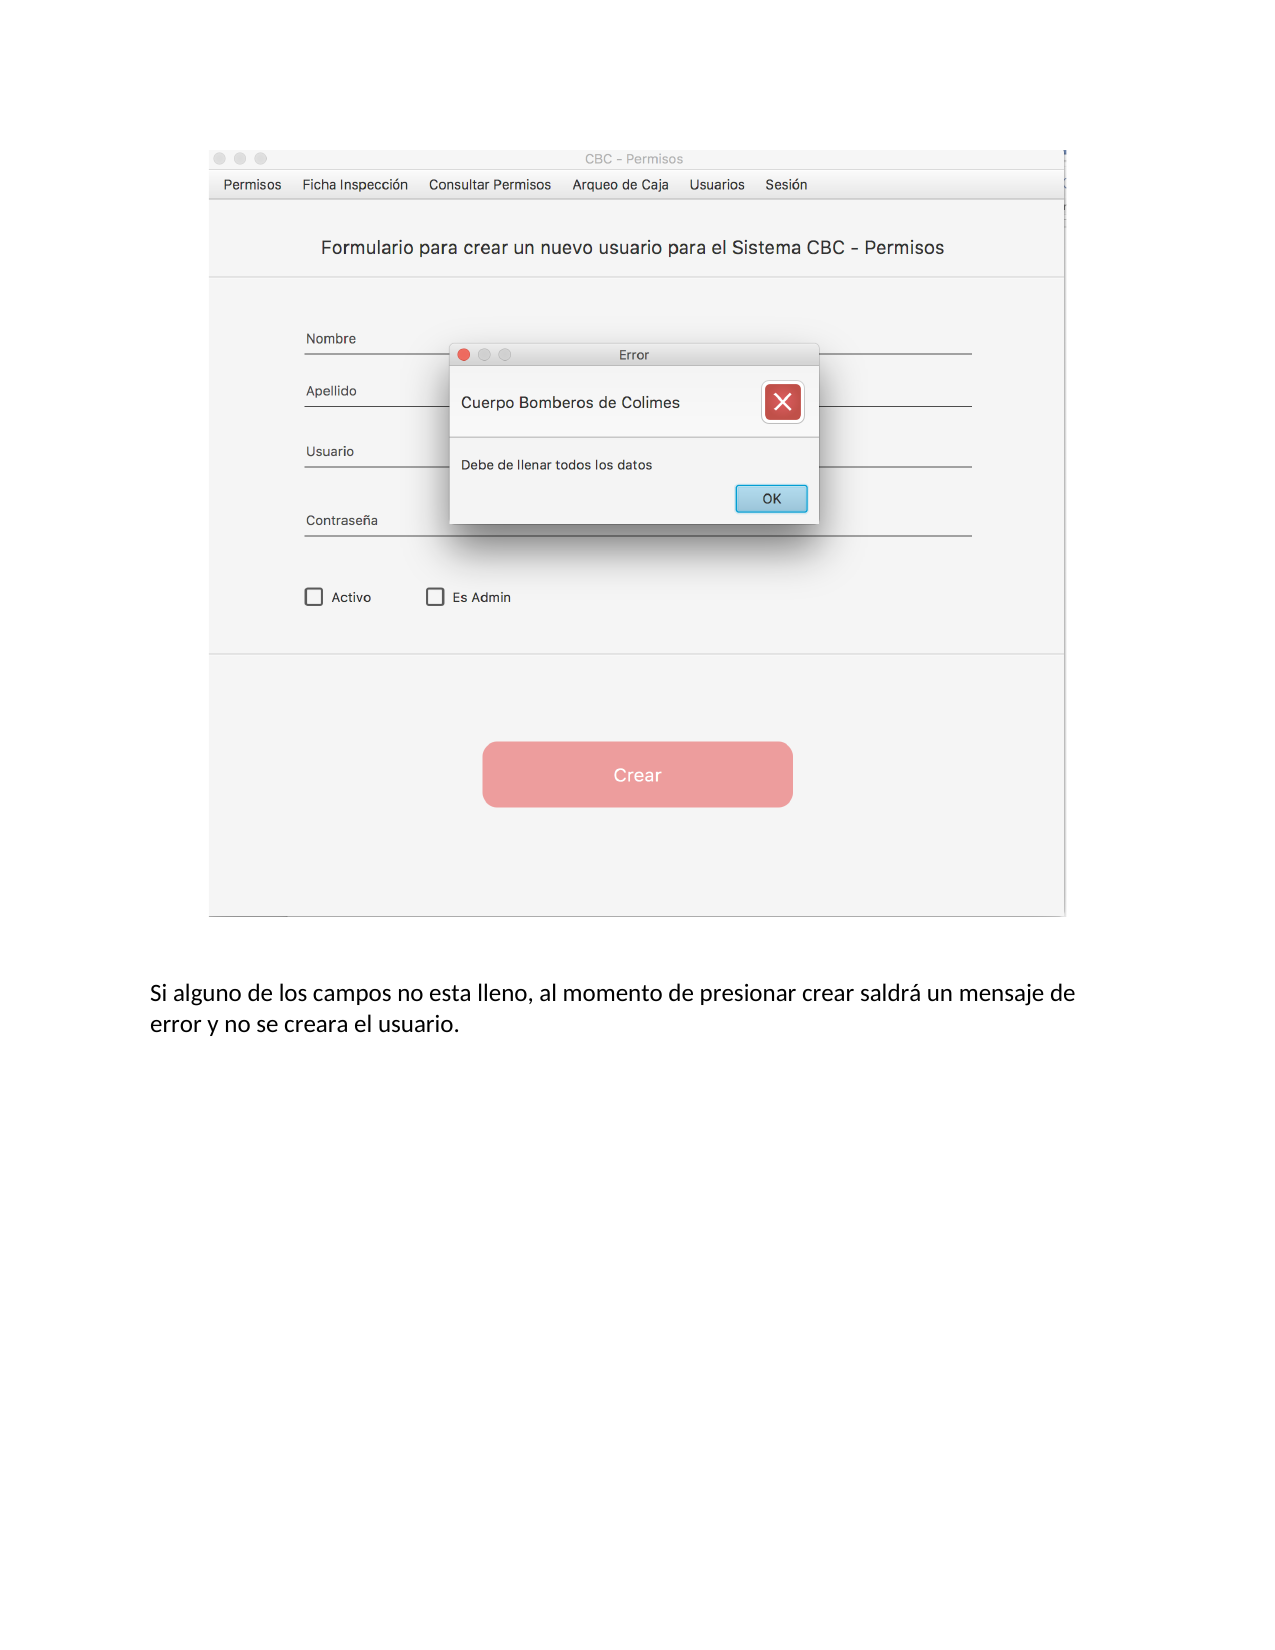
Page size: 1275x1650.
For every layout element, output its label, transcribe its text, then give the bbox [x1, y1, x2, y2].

picture [208, 150, 1067, 917]
text Si alguno de los campos no esta lleno, al momento de presionar crear saldrá un mensaje de error y no se creara el usuario. [150, 978, 1125, 1039]
